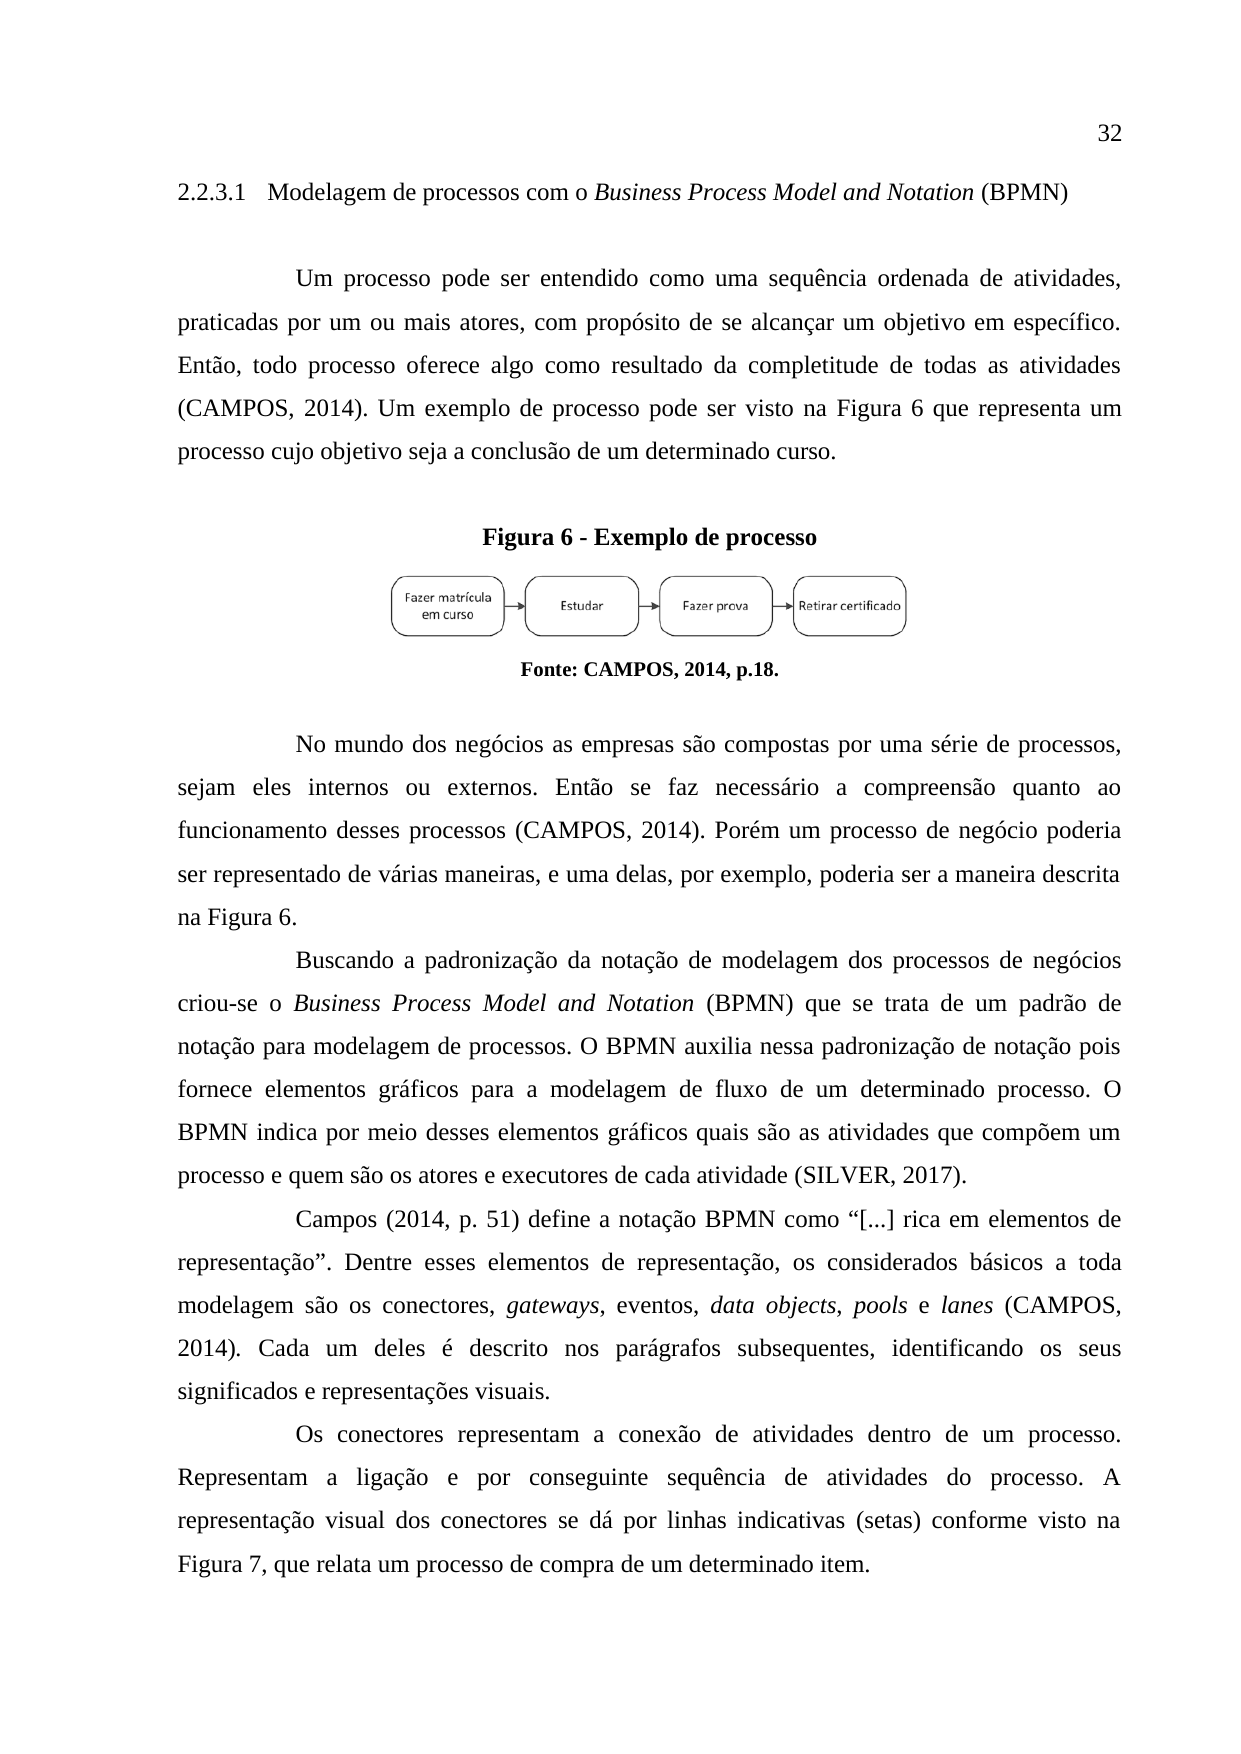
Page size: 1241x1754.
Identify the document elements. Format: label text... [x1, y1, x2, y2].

picture [387, 565, 913, 643]
text Um processo pode ser entendido como uma sequência ordenada de atividades, praticadas por um ou mais atores, com propósito de se alcançar um objetivo em específico. Então, todo processo oferece algo como resultado da completitude de todas as atividades (CAMPOS, 2014). Um exemplo de processo pode ser visto na que representa um processo cujo objetivo seja a conclusão de um determinado curso. [177, 263, 1122, 465]
text Buscando a padronização da notação de modelagem dos processos de negócios criou-se o Business Process Model and Notation (BPMN) que se trata de um padrão de notação para modelagem de processos. O BPMN auxilia nessa padronização de notação pois fornece elementos gráficos para a modelagem de fluxo de um determinado processo. O BPMN indica por meio desses elementos gráficos quais são as atividades que compõem um processo e quem são os atores e executores de cada atividade (SILVER, 2017). [177, 945, 1122, 1189]
text Campos (2014, p. 51) define a notação BPMN como “[...] rica em elementos de representação”. Dentre esses elementos de representação, os considerados básicos a toda modelagem são os conectores, gateways, eventos, data objects, pools e lanes (CAMPOS, 2014). Cada um deles é descrito nos parágrafos subsequentes, identificando os seus significados e representações visuais. [177, 1204, 1122, 1405]
text Fonte: CAMPOS, 2014, p.18. [177, 657, 1122, 681]
subtitle Modelagem de processos com o Business Process Model and Notation (BPMN) [177, 177, 1122, 206]
text No mundo dos negócios as empresas são compostas por uma série de processos, sejam eles internos ou externos. Então se faz necessário a compreensão quanto ao funcionamento desses processos (CAMPOS, 2014). Porém um processo de negócio poderia ser representado de várias maneiras, e uma delas, por exemplo, poderia ser a maneira descrita na . [177, 729, 1122, 931]
text Os conectores representam a conexão de atividades dentro de um processo. Representam a ligação e por conseguinte sequência de atividades do processo. A representação visual dos conectores se dá por linhas indicativas (setas) conforme visto na , que relata um processo de compra de um determinado item. [177, 1419, 1122, 1577]
